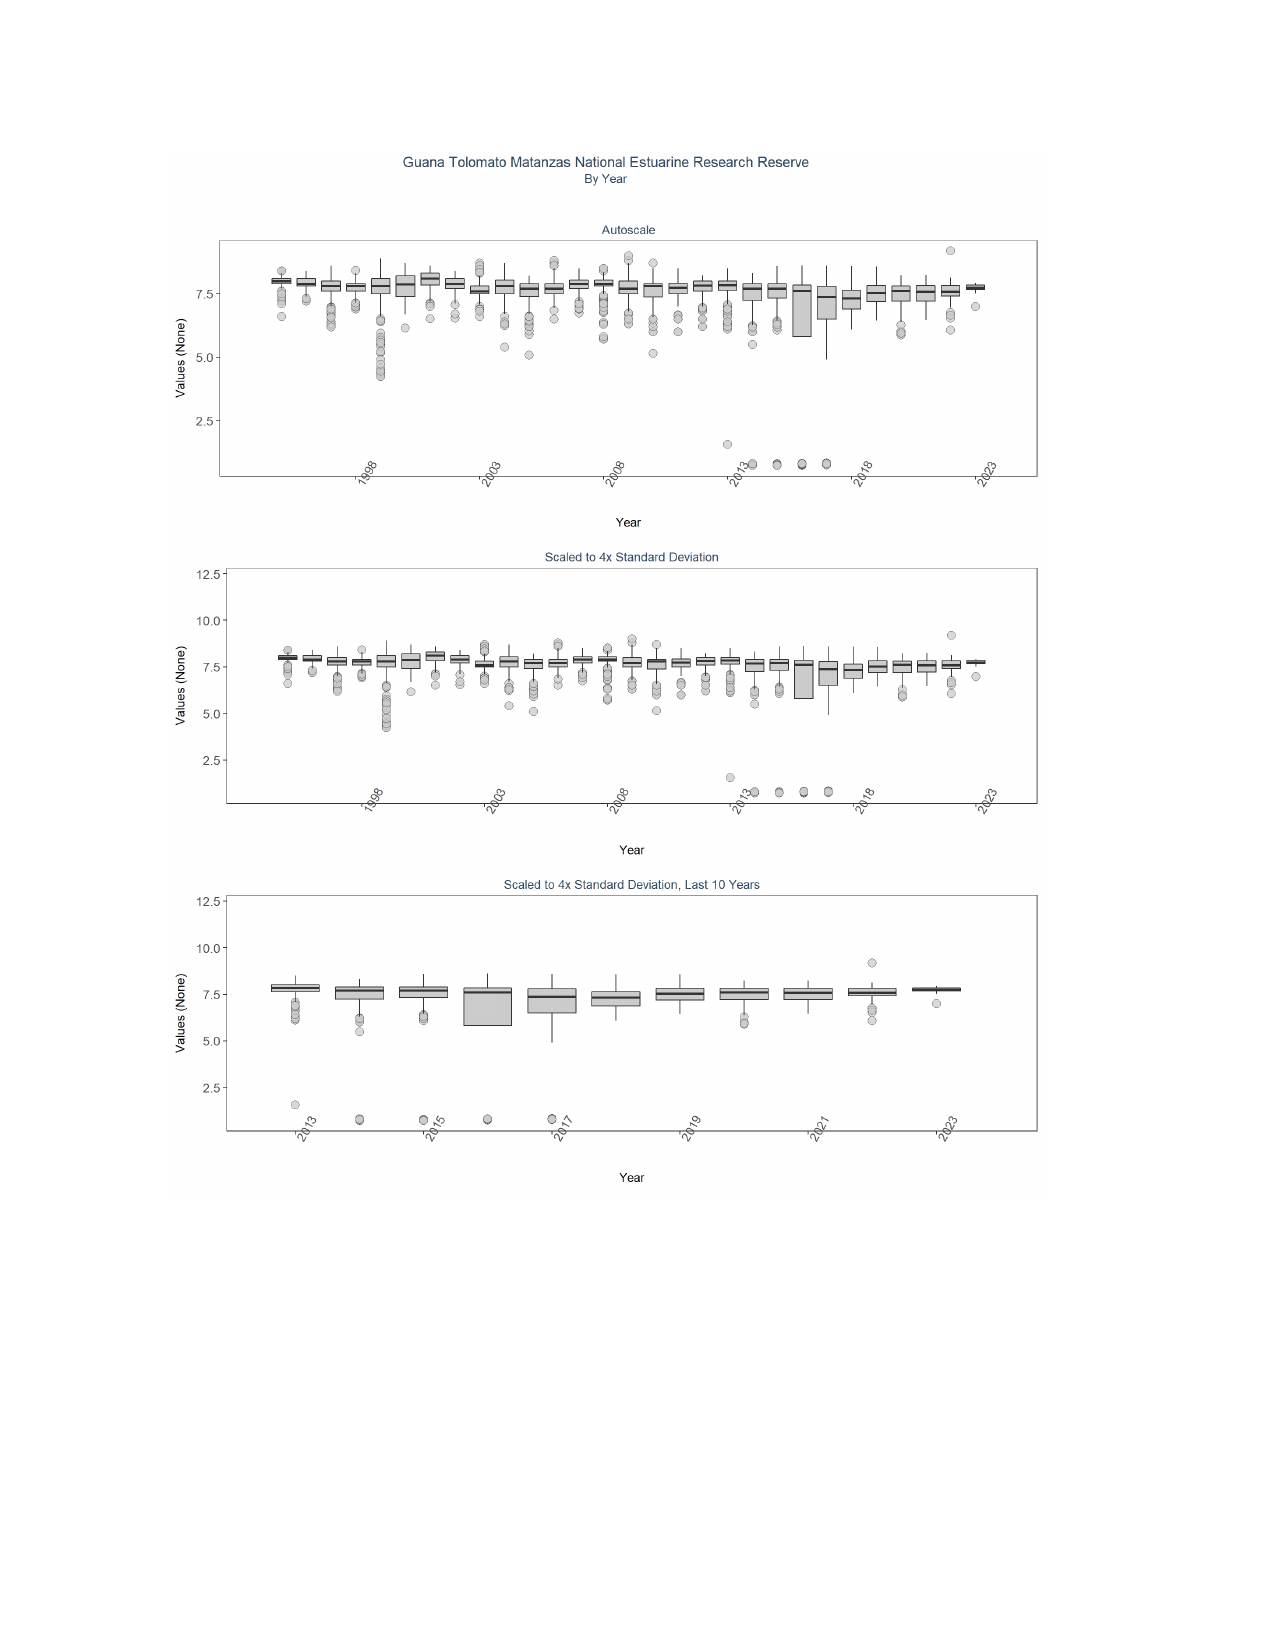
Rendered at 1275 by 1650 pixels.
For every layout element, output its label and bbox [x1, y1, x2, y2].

picture [168, 150, 1044, 1200]
